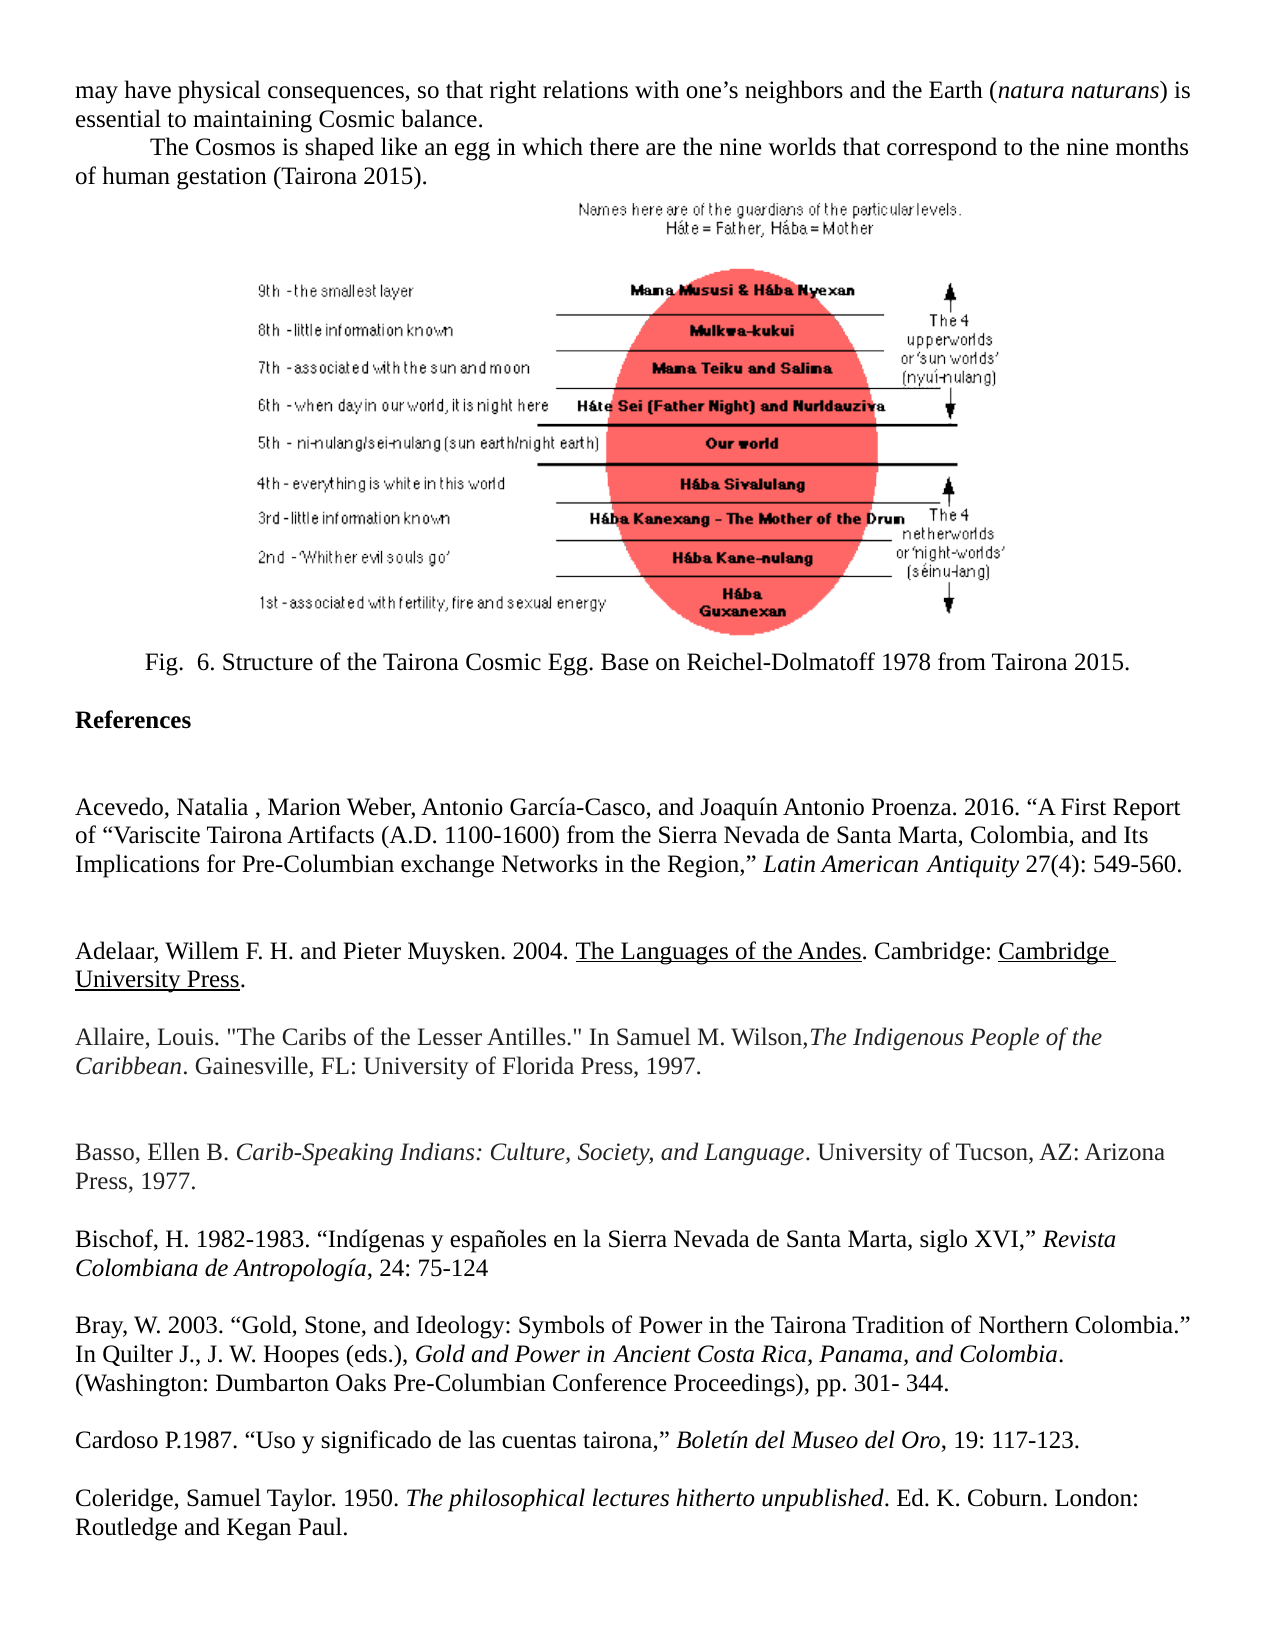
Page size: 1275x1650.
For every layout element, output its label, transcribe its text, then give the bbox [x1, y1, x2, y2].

text References [75, 705, 1200, 734]
text Cardoso P.1987. “Uso y significado de las cuentas tairona,” Boletín del Museo del Oro, 19: 117-123. [75, 1425, 1200, 1454]
text Allaire, Louis. "The Caribs of the Lesser Antilles." In Samuel M. Wilson,The Indigenous People of the Caribbean. Gainesville, FL: University of Florida Press, 1997. [702, 1022, 1200, 1079]
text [75, 75, 1200, 132]
text Bray, W. 2003. “Gold, Stone, and Ideology: Symbols of Power in the Tairona Tradition of Northern Colombia.” In Quilter J., J. W. Hoopes (eds.), Gold and Power in Ancient Costa Rica, Panama, and Colombia. (Washington: Dumbarton Oaks Pre-Columbian Conference Proceedings), pp. 301- 344. [75, 1310, 1200, 1397]
subtitle Acevedo, Natalia , Marion Weber, Antonio García-Casco, and Joaquín Antonio Proenza. 2016. “A First Report of “Variscite Tairona Artifacts (A.D. 1100-1600) from the Sierra Nevada de Santa Marta, Colombia, and Its Implications for Pre-Columbian exchange Networks in the Region,” Latin American Antiquity 27(4): 549-560. [75, 792, 1200, 878]
text Fig. 6. Structure of the Tairona Cosmic Egg. Base on Reichel-Dolmatoff 1978 from Tairona 2015. [75, 647, 1200, 676]
text The Cosmos is shaped like an egg in which there are the nine worlds that correspond to the nine months of human gestation (Tairona 2015). [75, 132, 1200, 190]
picture [245, 190, 1030, 648]
text Adelaar, Willem F. H. and Pieter Muysken. 2004. The Languages of the Andes. Cambridge: Cambridge University Press. [75, 936, 1200, 993]
text Bischof, H. 1982-1983. “Indígenas y españoles en la Sierra Nevada de Santa Marta, siglo XVI,” Revista Colombiana de Antropología, 24: 75-124 [75, 1224, 1200, 1282]
subtitle Basso, Ellen B. Carib-Speaking Indians: Culture, Society, and Language. University of Tucson, AZ: Arizona Press, 1977. [75, 1137, 1200, 1195]
text Coleridge, Samuel Taylor. 1950. The philosophical lectures hitherto unpublished. Ed. K. Coburn. London: Routledge and Kegan Paul. [75, 1483, 1200, 1540]
